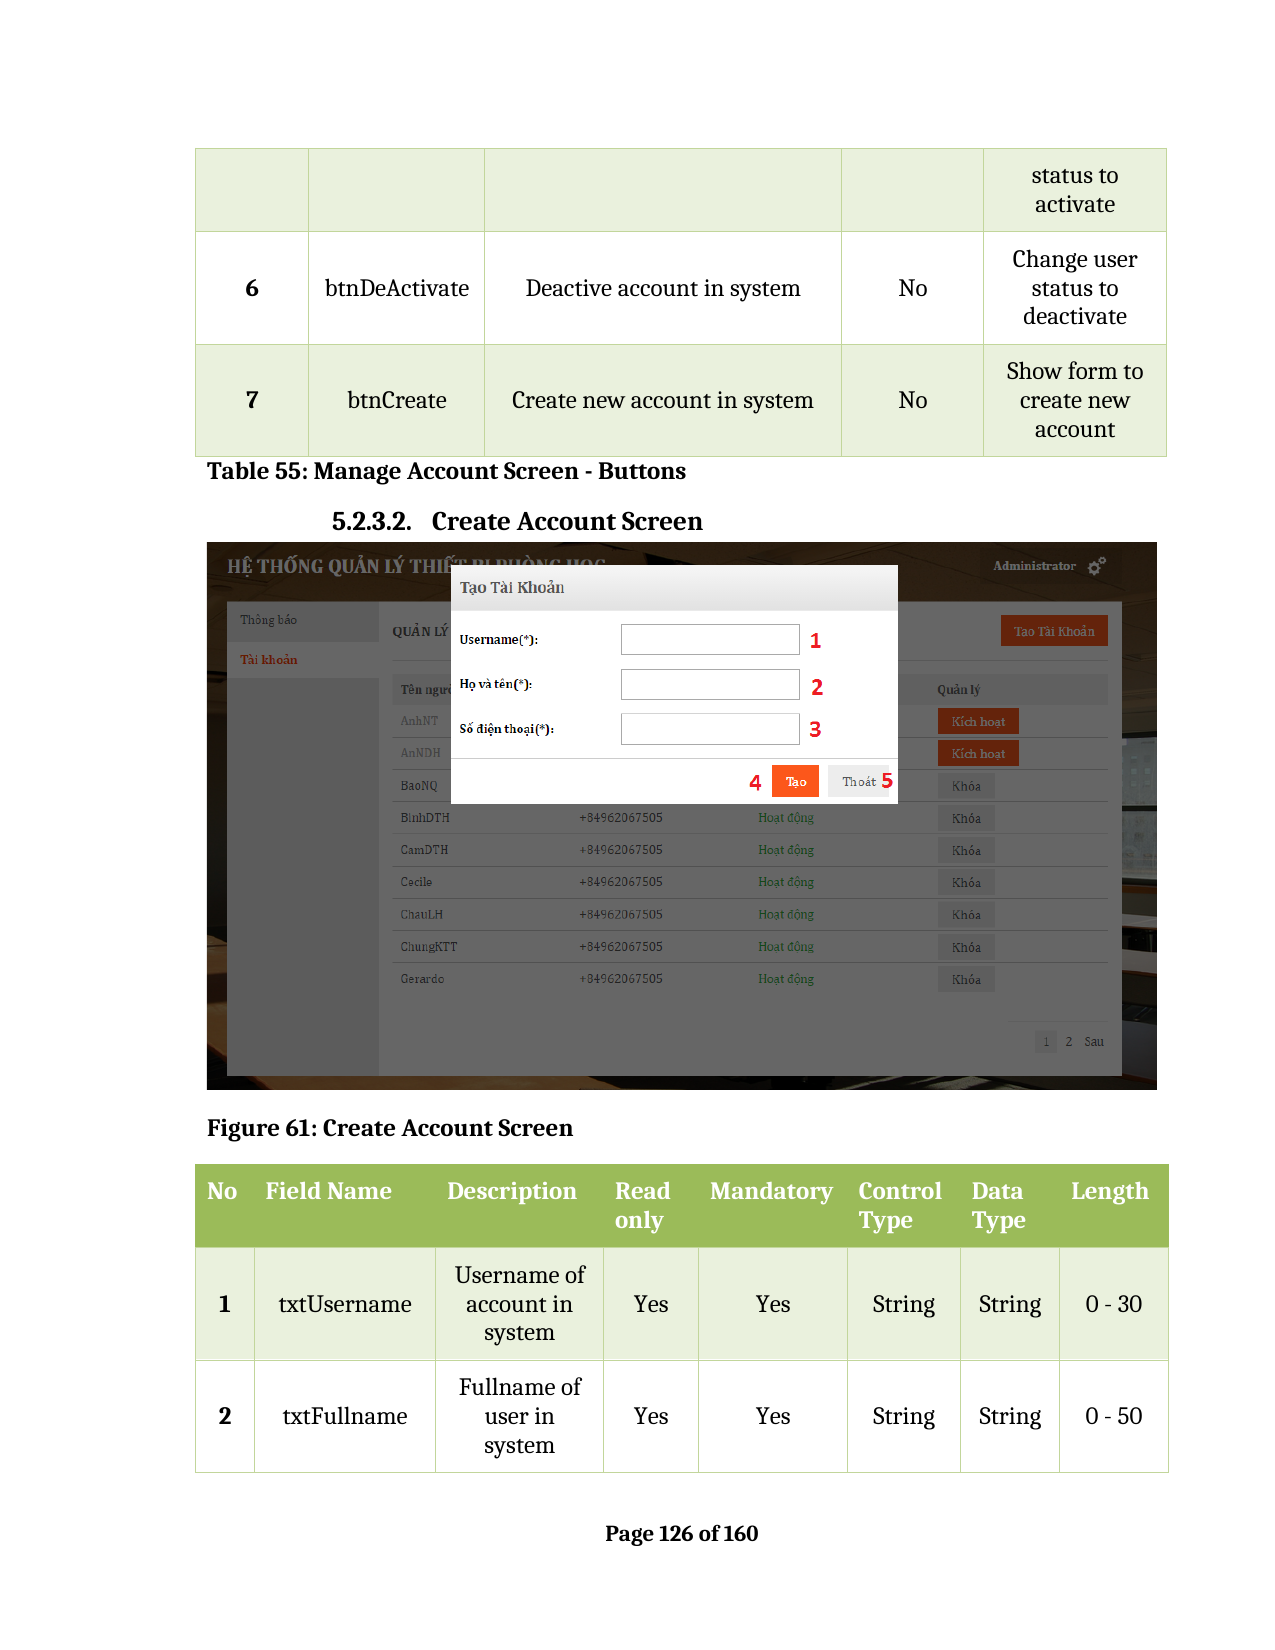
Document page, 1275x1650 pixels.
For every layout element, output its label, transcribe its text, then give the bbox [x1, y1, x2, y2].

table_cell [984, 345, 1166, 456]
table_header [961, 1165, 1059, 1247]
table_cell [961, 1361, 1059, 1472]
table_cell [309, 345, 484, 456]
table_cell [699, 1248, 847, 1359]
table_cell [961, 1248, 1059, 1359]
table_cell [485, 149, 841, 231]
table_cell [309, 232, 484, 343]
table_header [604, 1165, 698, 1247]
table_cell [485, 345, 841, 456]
list Create Account Screen [332, 506, 1157, 538]
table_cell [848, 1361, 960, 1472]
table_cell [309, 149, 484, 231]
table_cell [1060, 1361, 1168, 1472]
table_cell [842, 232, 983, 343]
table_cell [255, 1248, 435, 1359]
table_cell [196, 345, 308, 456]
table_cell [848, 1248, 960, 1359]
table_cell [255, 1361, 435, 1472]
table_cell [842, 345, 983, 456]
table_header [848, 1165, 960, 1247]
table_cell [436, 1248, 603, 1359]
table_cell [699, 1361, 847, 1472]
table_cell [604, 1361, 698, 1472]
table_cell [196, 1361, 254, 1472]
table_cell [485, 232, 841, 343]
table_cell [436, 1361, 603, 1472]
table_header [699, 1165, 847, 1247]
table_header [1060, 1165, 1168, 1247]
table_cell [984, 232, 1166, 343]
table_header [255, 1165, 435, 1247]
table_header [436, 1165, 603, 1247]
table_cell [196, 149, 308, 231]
picture [206, 542, 1157, 1090]
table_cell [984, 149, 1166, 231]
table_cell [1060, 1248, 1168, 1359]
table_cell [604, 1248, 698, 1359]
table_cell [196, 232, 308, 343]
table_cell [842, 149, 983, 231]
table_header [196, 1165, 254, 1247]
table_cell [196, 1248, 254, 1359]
